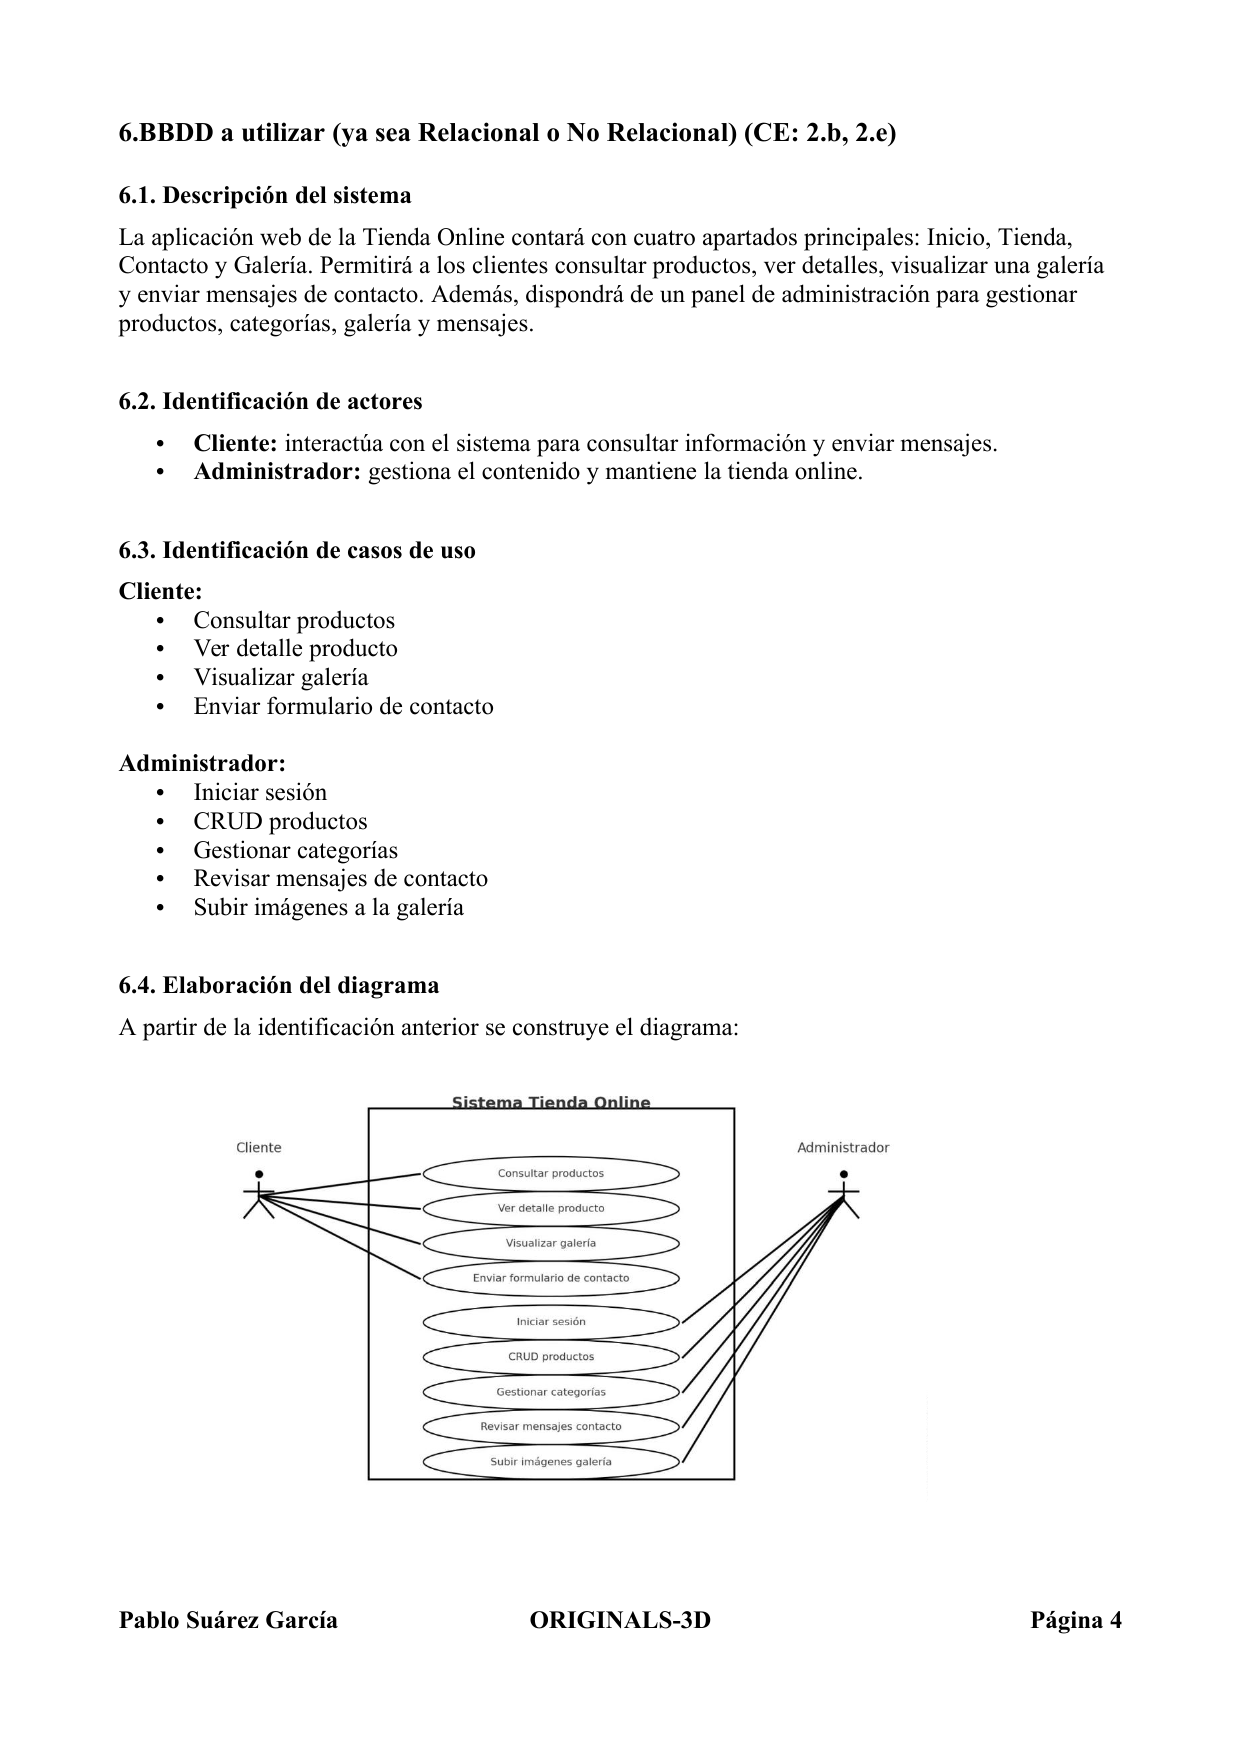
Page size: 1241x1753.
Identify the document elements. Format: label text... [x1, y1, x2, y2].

text .3. Identificación de casos de uso [131, 536, 501, 564]
text Subir imágenes a la galería [193, 893, 513, 921]
text CRUD productos [193, 807, 513, 835]
text Ver detalle producto [193, 635, 519, 662]
text Administrador: gestiona el contenido y mantiene la tienda online. [193, 458, 1022, 485]
text • [156, 434, 190, 457]
picture [174, 1053, 928, 1513]
text Pablo Suárez García [118, 1606, 363, 1634]
text productos, categorías, galería y mensajes. [118, 309, 1128, 337]
text • [156, 611, 190, 634]
text Iniciar sesión [193, 778, 513, 806]
text • [156, 697, 190, 720]
text 6 [118, 536, 131, 564]
text A partir de la identificación anterior se construye el diagrama: [118, 1013, 763, 1041]
text .4. Elaboración del diagrama [131, 972, 464, 999]
text • [156, 463, 190, 485]
text Visualizar galería [193, 663, 519, 691]
text 6 [118, 117, 132, 147]
text 6 [118, 972, 131, 999]
text Página 4 [1030, 1606, 1147, 1634]
text 6 [118, 388, 131, 415]
text • [156, 898, 190, 921]
text • [156, 841, 190, 864]
text Contacto y Galería. Permitirá a los clientes consultar productos, ver detalles, visualizar una galería [118, 252, 1128, 279]
text • [156, 870, 190, 892]
text Administrador: [118, 750, 311, 777]
text .2. Identificación de actores [131, 388, 447, 415]
text Gestionar categorías [193, 836, 513, 864]
text Revisar mensajes de contacto [193, 865, 513, 892]
text • [156, 668, 190, 691]
text La aplicación web de la Tienda Online contará con cuatro apartados principales: Inicio, Tienda, [118, 223, 1128, 251]
text • [156, 783, 190, 806]
text Consultar productos [193, 606, 519, 634]
text .BBDD a utilizar (ya sea Relacional o No Relacional) (CE: 2.b, 2.e) [132, 117, 921, 147]
text • [156, 640, 190, 662]
text 6 [118, 182, 131, 209]
text • [156, 812, 190, 835]
text .1. Descripción del sistema [131, 182, 437, 209]
text y enviar mensajes de contacto. Además, dispondrá de un panel de administración para gestionar [118, 281, 1128, 308]
text Enviar formulario de contacto [193, 692, 519, 720]
text Cliente: interactúa con el sistema para consultar información y enviar mensajes. [193, 429, 1022, 457]
text Cliente: [118, 577, 228, 605]
text ORIGINALS-3D [529, 1606, 736, 1634]
